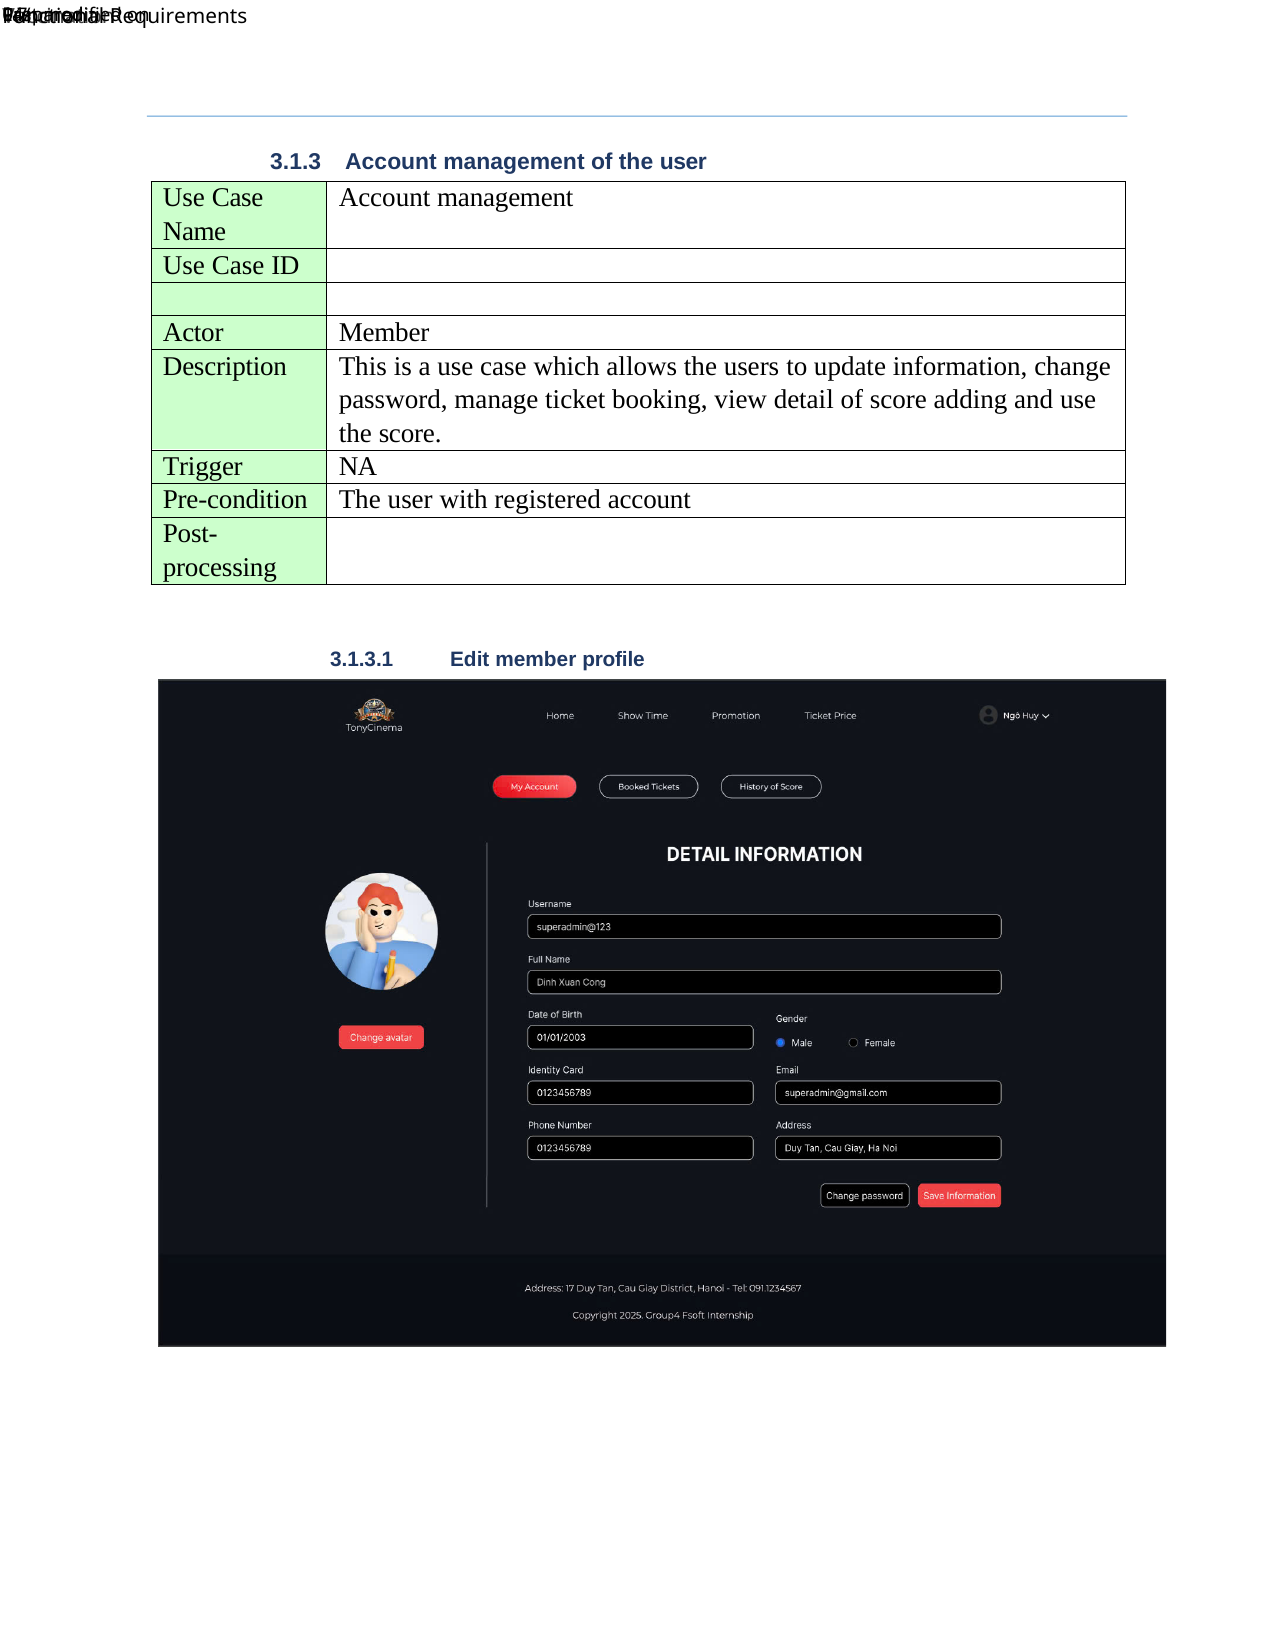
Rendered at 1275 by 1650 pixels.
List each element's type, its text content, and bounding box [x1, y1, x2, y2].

picture [158, 679, 1167, 1347]
table_cell Actor [152, 316, 326, 349]
table_cell Description [152, 350, 326, 449]
subtitle Account management of the user [270, 148, 1275, 175]
table_cell [152, 283, 326, 315]
table_cell Use Case ID [152, 249, 326, 282]
table_cell Pre-condition [152, 484, 326, 517]
table_cell NA [327, 451, 1125, 483]
table_header Account management [327, 182, 1125, 248]
table_cell This is a use case which allows the users to update information, change password, manage ticket booking, view detail of score adding and use the score. [327, 350, 1125, 449]
table_cell Trigger [152, 451, 326, 483]
table_cell [327, 283, 1125, 315]
table_cell [327, 518, 1125, 584]
table_cell [327, 249, 1125, 282]
table_header Use Case Name [152, 182, 326, 248]
table_cell Post- processing [152, 518, 326, 584]
subtitle Edit member profile [330, 646, 1275, 670]
table_cell Member [327, 316, 1125, 349]
table_cell The user with registered account [327, 484, 1125, 517]
